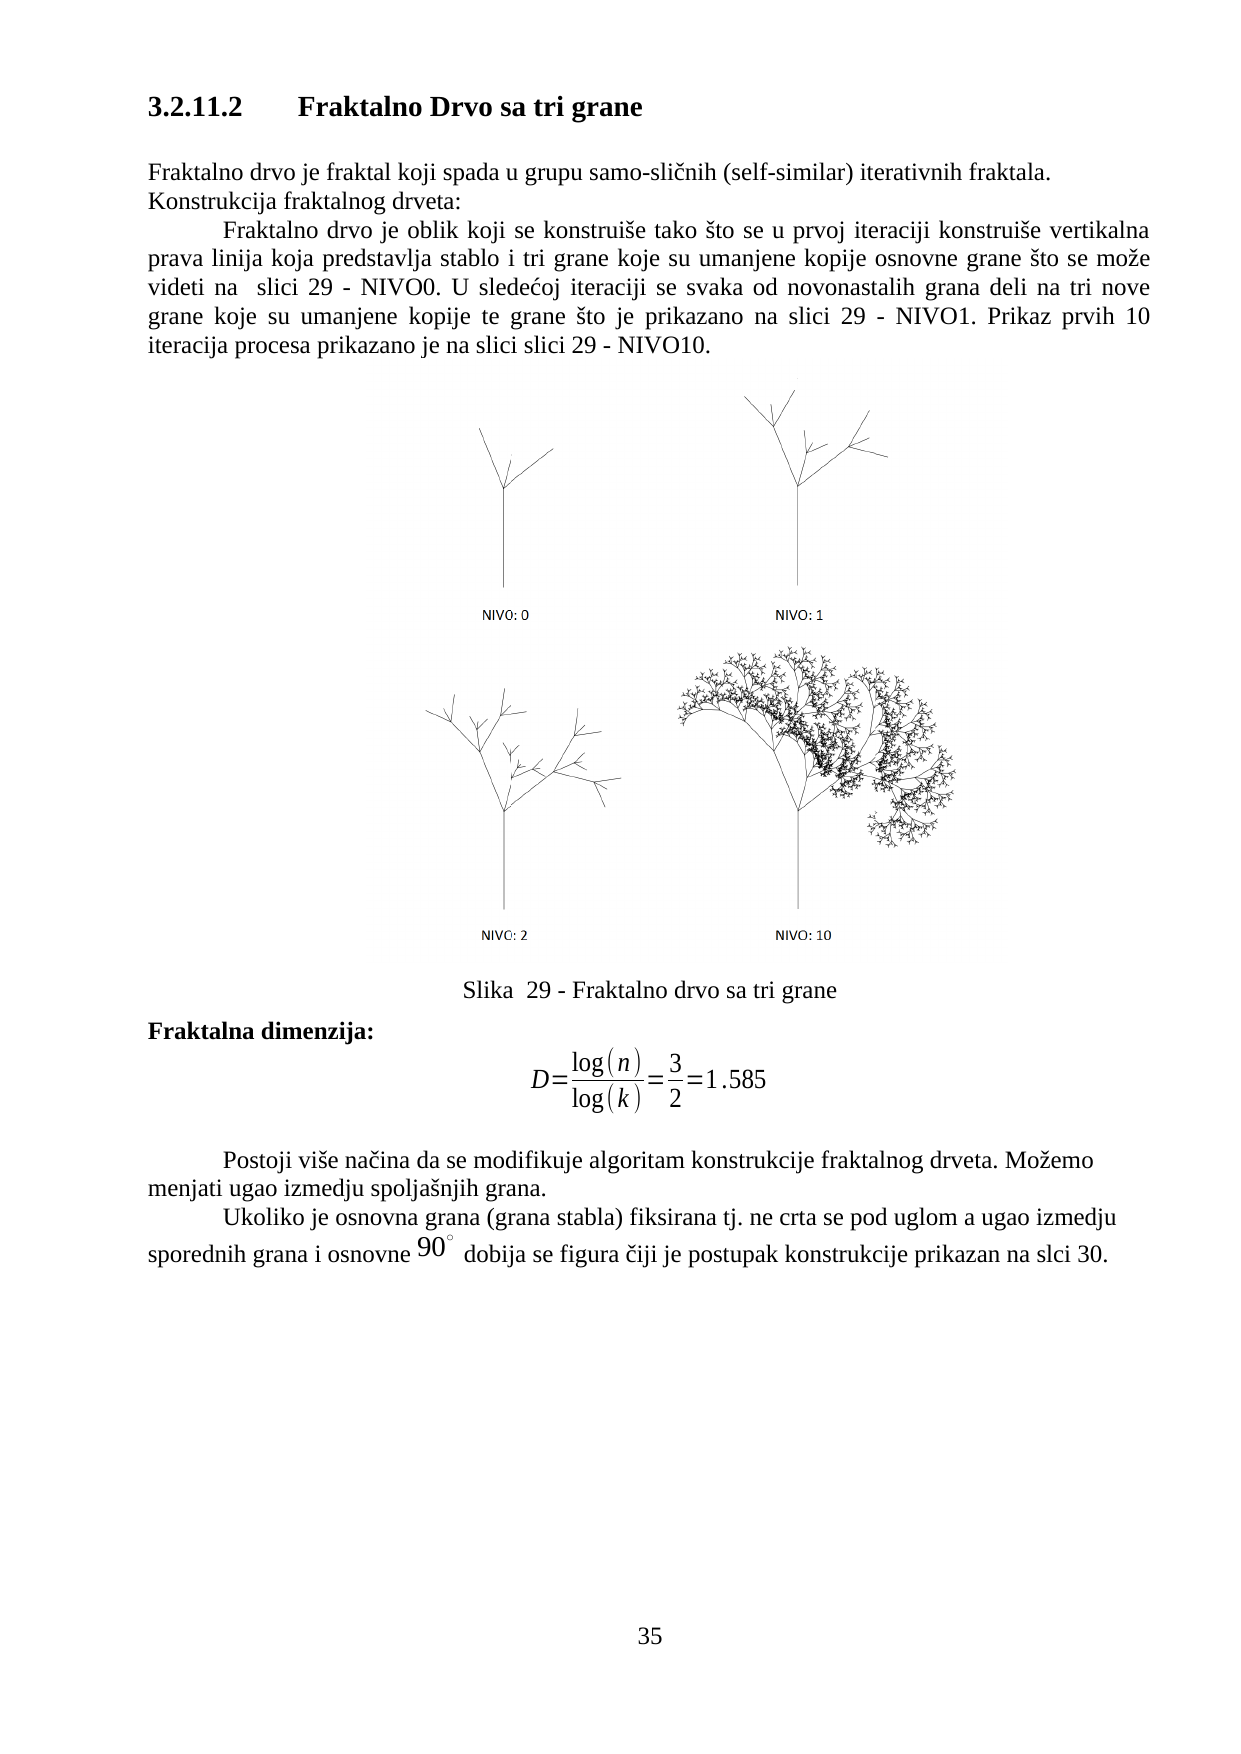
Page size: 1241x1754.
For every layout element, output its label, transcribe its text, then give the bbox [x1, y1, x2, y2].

text Ukoliko je osnovna grana (grana stabla) fiksirana tj. ne crta se pod uglom a ugao izmedju sporednih grana i osnovne dobija se figura čiji je postupak konstrukcije prikazan na slci 30. [148, 1202, 1152, 1268]
text Fraktalno drvo je fraktal koji spada u grupu samo-sličnih (self-similar) iterativnih fraktala. [148, 157, 1152, 186]
text Postoji više načina da se modifikuje algoritam konstrukcije fraktalnog drveta. Možemo menjati ugao izmedju spoljašnjih grana. [148, 1145, 1152, 1202]
subtitle Fraktalno Drvo sa tri grane [148, 89, 1152, 122]
text Slika 29 - Fraktalno drvo sa tri grane [148, 975, 1152, 1004]
text Fraktalna dimenzija: [148, 1016, 1152, 1045]
text Konstrukcija fraktalnog drveta: [148, 186, 1152, 215]
text Fraktalno drvo je oblik koji se konstruiše tako što se u prvoj iteraciji konstruiše vertikalna prava linija koja predstavlja stablo i tri grane koje su umanjene kopije osnovne grane što se može videti na slici 29 - NIVO0. U sledećoj iteraciji se svaka od novonastalih grana deli na tri nove grane koje su umanjene kopije te grane što je prikazano na slici 29 - NIVO1. Prikaz prvih 10 iteracija procesa prikazano je na slici slici 29 - NIVO10. [148, 215, 1152, 358]
picture [366, 358, 1008, 963]
